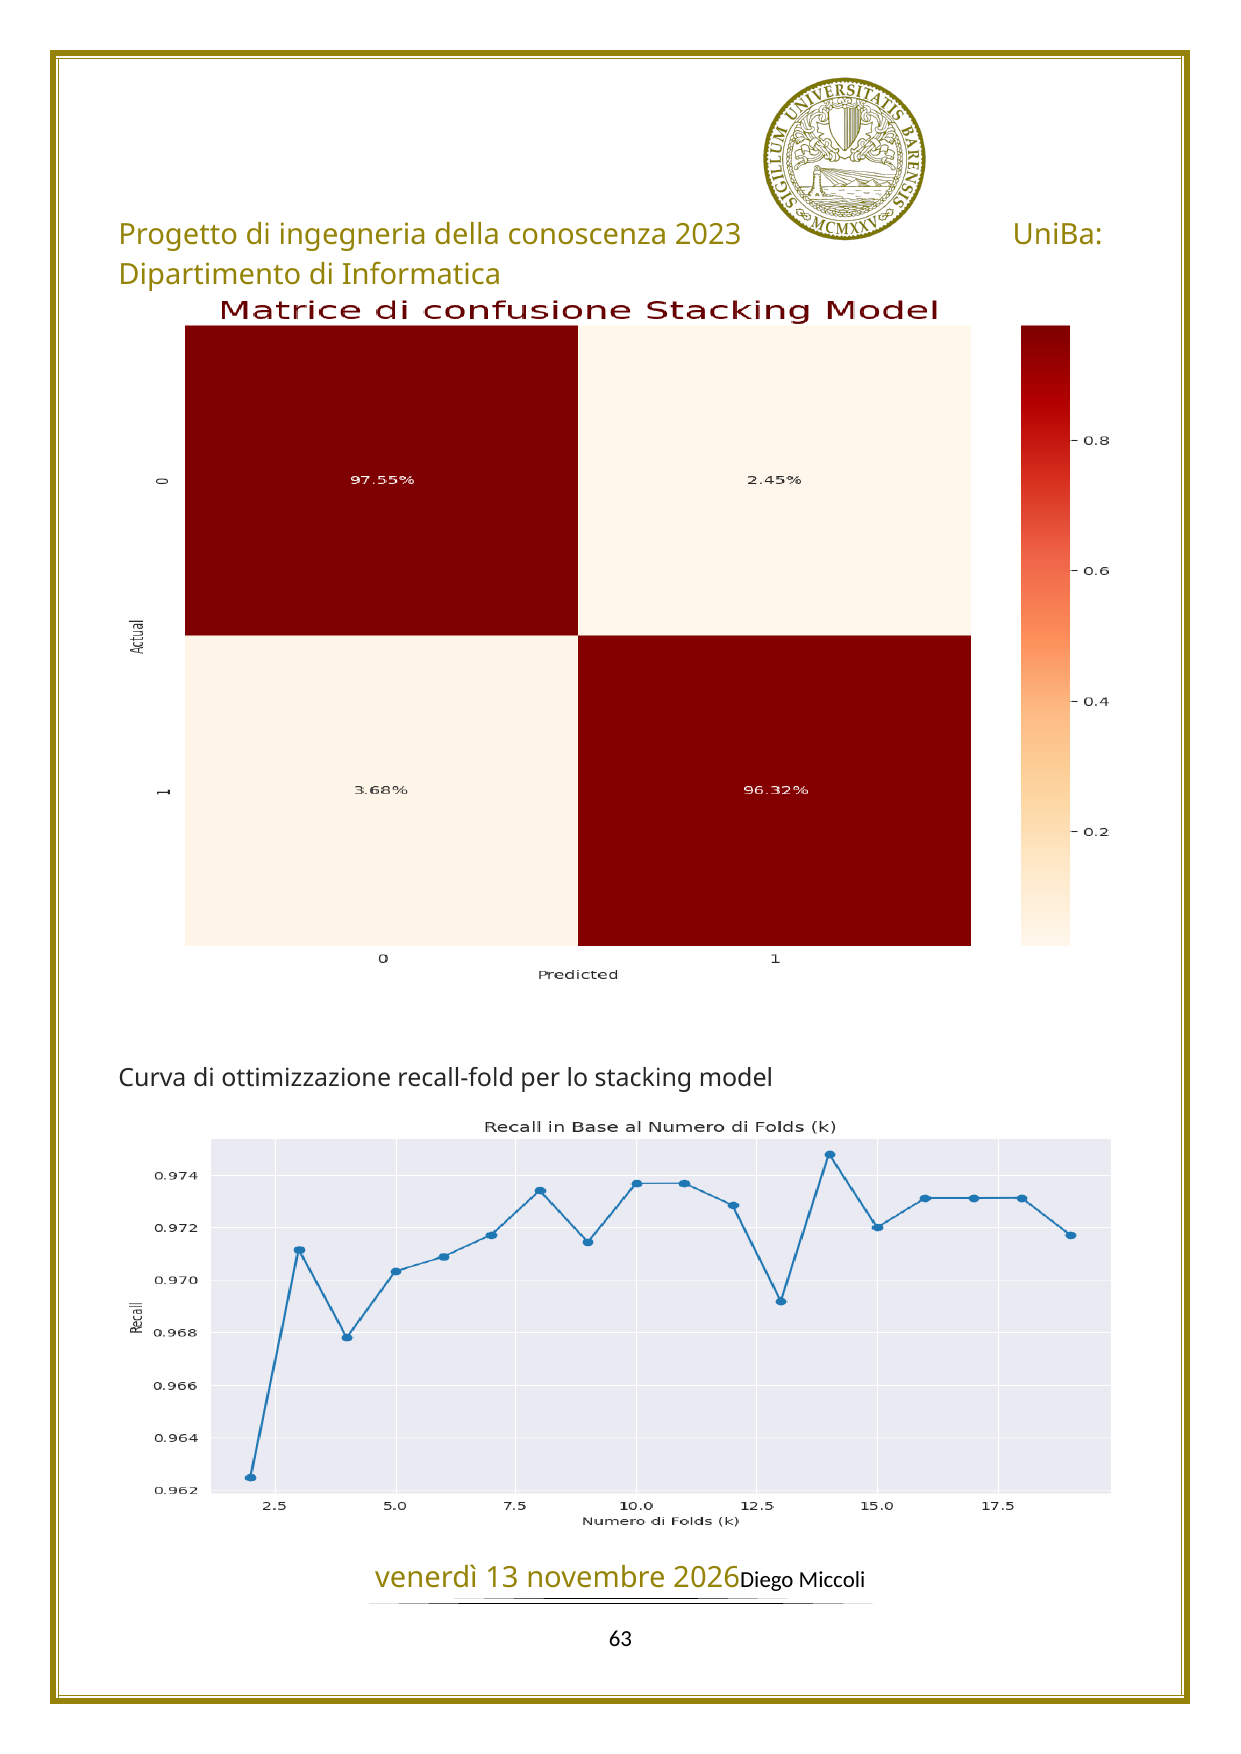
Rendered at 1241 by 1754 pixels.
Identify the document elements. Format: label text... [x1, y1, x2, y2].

picture [757, 73, 930, 245]
text Curva di ottimizzazione recall-fold per lo stacking model [118, 1060, 1122, 1094]
picture [118, 292, 1123, 988]
picture [118, 1113, 1123, 1534]
